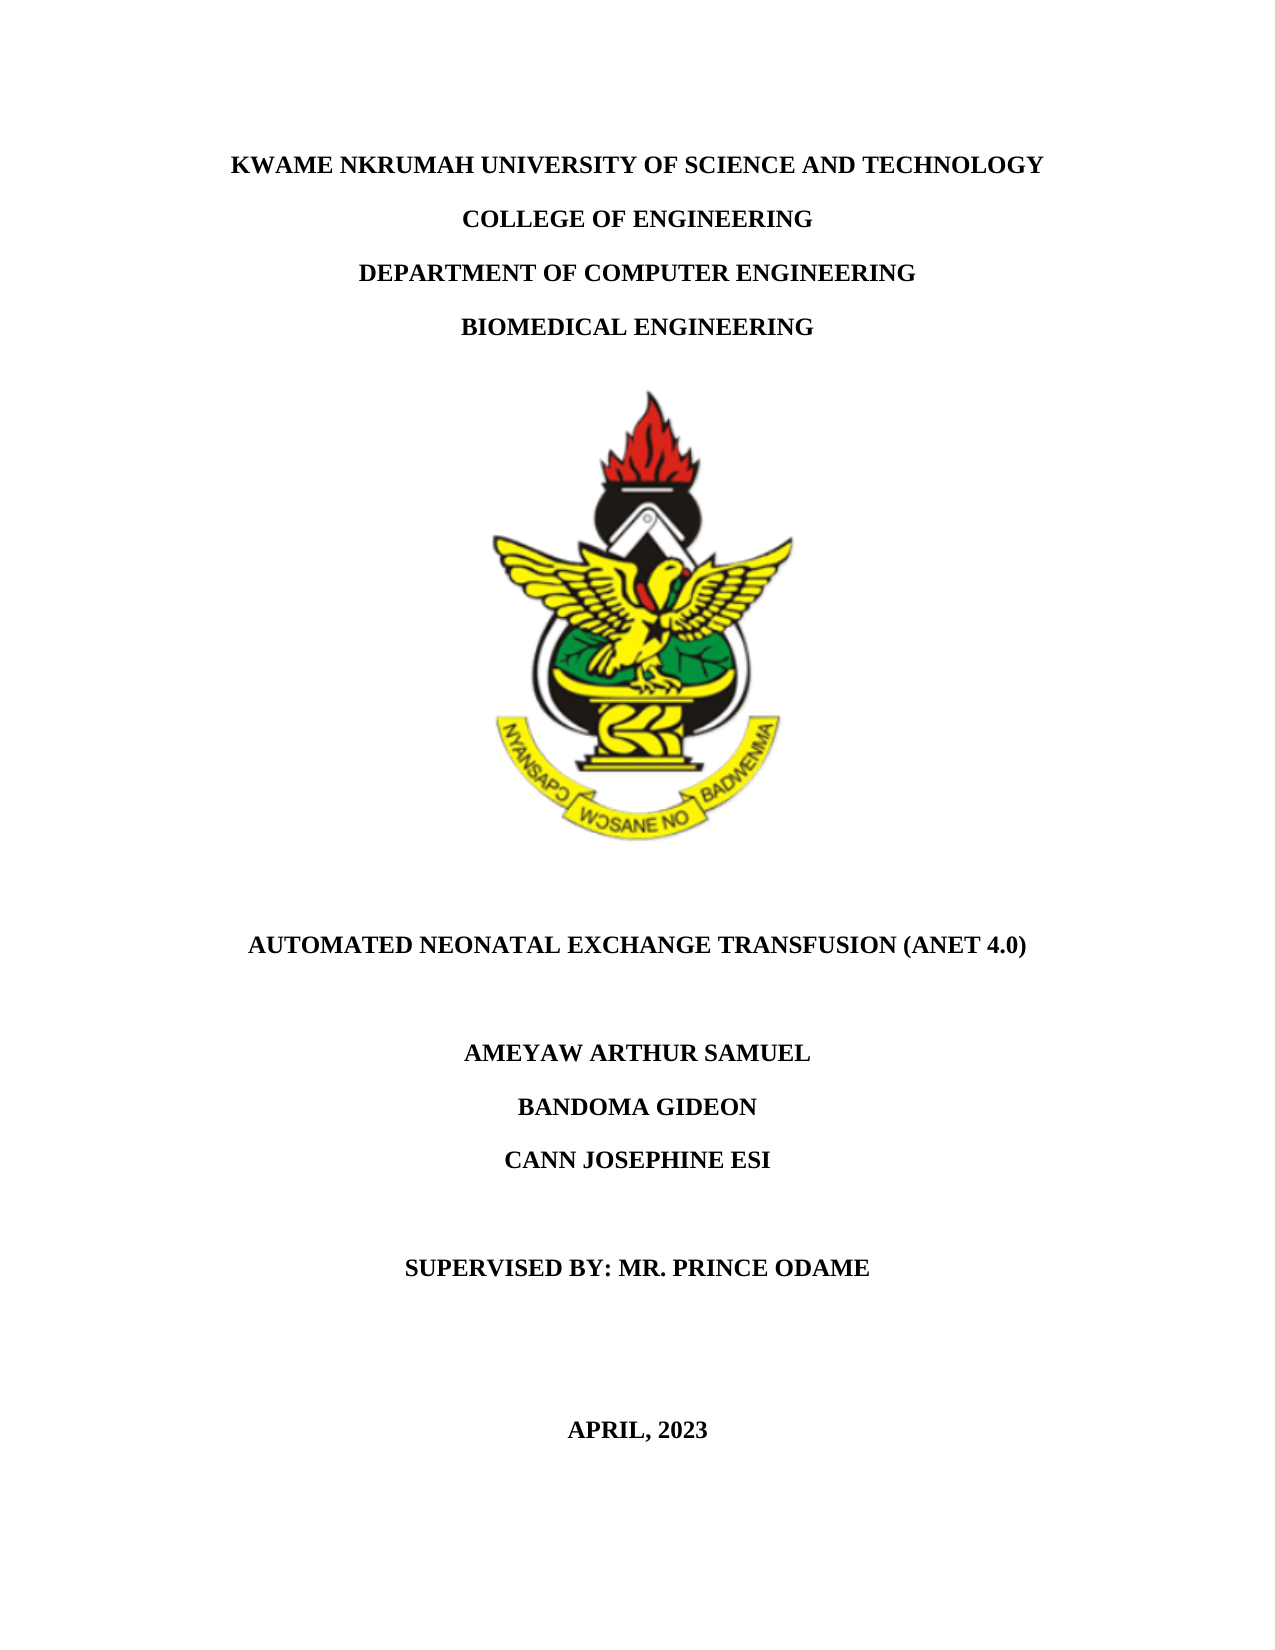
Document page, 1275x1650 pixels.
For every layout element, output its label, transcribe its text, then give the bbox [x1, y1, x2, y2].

text COLLEGE OF ENGINEERING [150, 204, 1125, 233]
text AUTOMATED NEONATAL EXCHANGE TRANSFUSION (ANET 4.0) [150, 930, 1125, 959]
text CANN JOSEPHINE ESI [150, 1145, 1125, 1174]
text KWAME NKRUMAH UNIVERSITY OF SCIENCE AND TECHNOLOGY [150, 150, 1125, 179]
text APRIL, 2023 [150, 1415, 1125, 1443]
text SUPERVISED BY: MR. PRINCE ODAME [150, 1253, 1125, 1282]
text BANDOMA GIDEON [150, 1092, 1125, 1120]
picture [367, 365, 908, 905]
text DEPARTMENT OF COMPUTER ENGINEERING [150, 258, 1125, 286]
text AMEYAW ARTHUR SAMUEL [150, 1038, 1125, 1066]
text BIOMEDICAL ENGINEERING [150, 312, 1125, 340]
